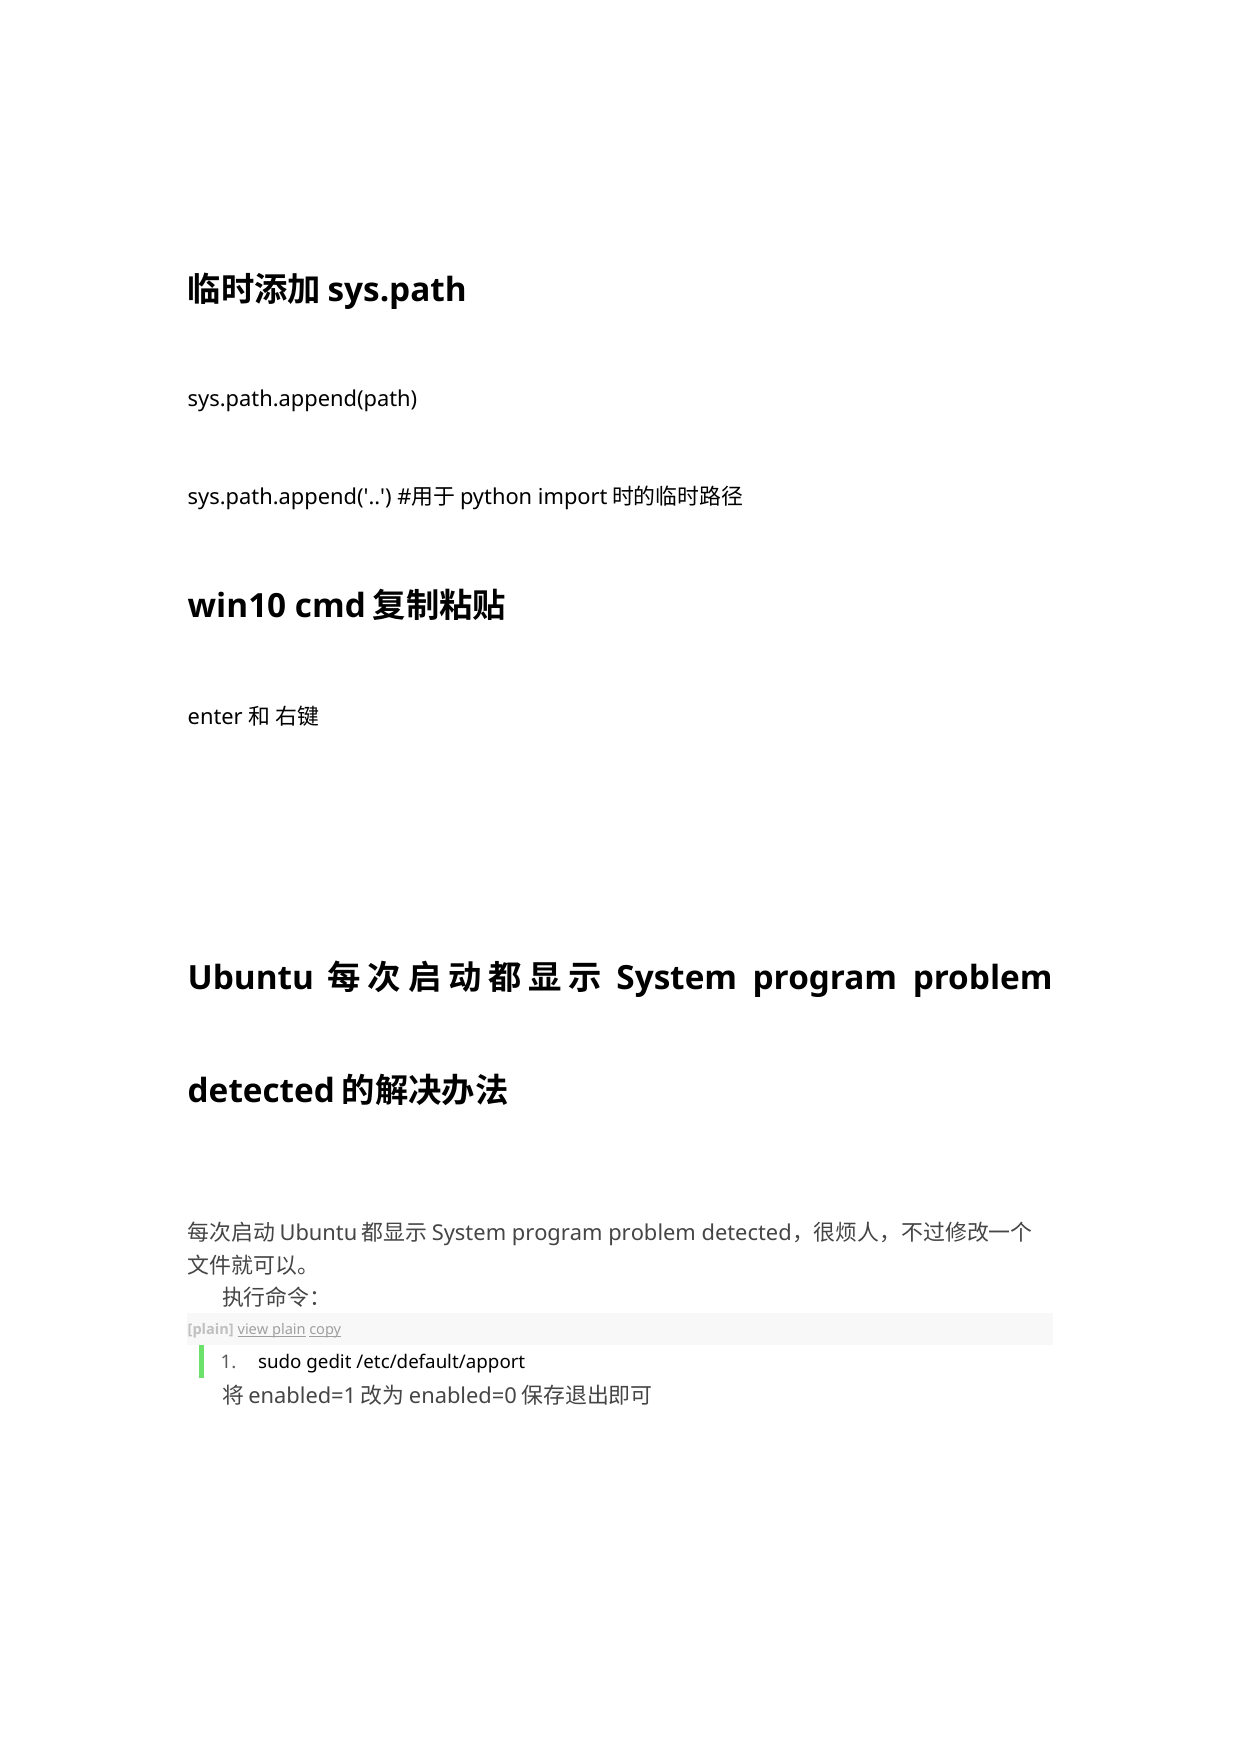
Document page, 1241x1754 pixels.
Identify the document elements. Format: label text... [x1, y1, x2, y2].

text [plain] view plain copy [187, 1313, 1053, 1345]
text 执行命令： [187, 1280, 1053, 1313]
text sys.path.append('..') #用于python import时的临时路径 [187, 479, 1053, 511]
subtitle 临时添加sys.path [187, 254, 1053, 319]
text 将enabled=1改为enabled=0保存退出即可 [187, 1378, 1053, 1410]
text 每次启动Ubuntu都显示System program problem detected，很烦人，不过修改一个文件就可以。 [187, 1215, 1053, 1280]
subtitle win10 cmd复制粘贴 [187, 571, 1053, 636]
list sudo gedit /etc/default/apport [204, 1345, 1053, 1378]
text enter 和 右键 [187, 698, 1053, 731]
subtitle Ubuntu每次启动都显示System program problem detected的解决办法 [187, 943, 1053, 1120]
text sys.path.append(path) [187, 381, 1053, 414]
